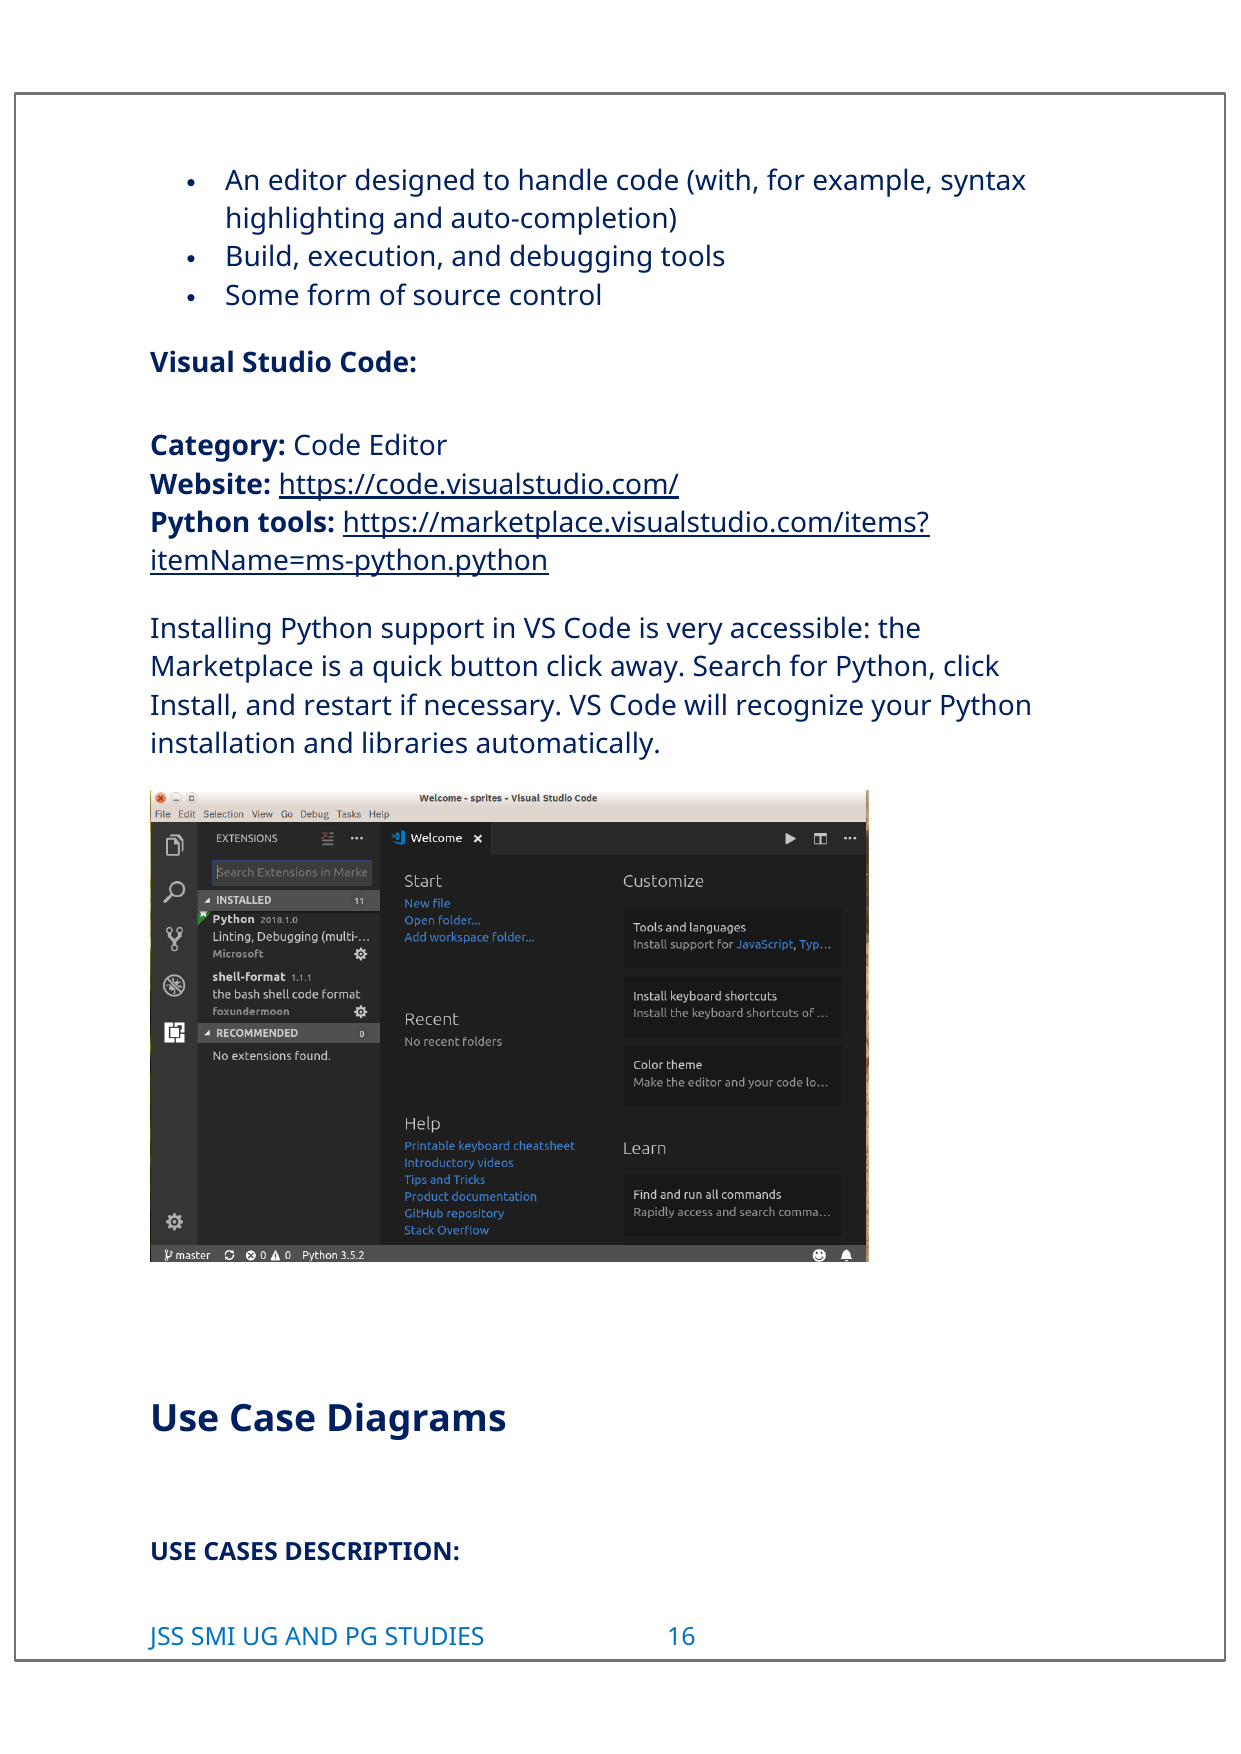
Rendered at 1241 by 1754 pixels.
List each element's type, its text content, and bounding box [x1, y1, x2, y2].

list Some form of source control [187, 275, 1090, 313]
text Installing Python support in VS Code is very accessible: the Marketplace is a quick button click away. Search for Python, click Install, and restart if necessary. VS Code will recognize your Python installation and libraries automatically. [150, 608, 1090, 761]
text Use Case Diagrams [150, 1391, 1090, 1442]
subtitle Visual Studio Code: [150, 343, 1090, 381]
picture [150, 790, 869, 1262]
list An editor designed to handle code (with, for example, syntax highlighting and auto-completion) [187, 160, 1090, 237]
text Category: Code Editor Website: https://code.visualstudio.com/ Python tools: https://marketplace.visualstudio.com/items?itemName=ms-python.python [150, 426, 1090, 579]
text USE CASES DESCRIPTION: [150, 1534, 1090, 1568]
list Build, execution, and debugging tools [187, 237, 1090, 275]
